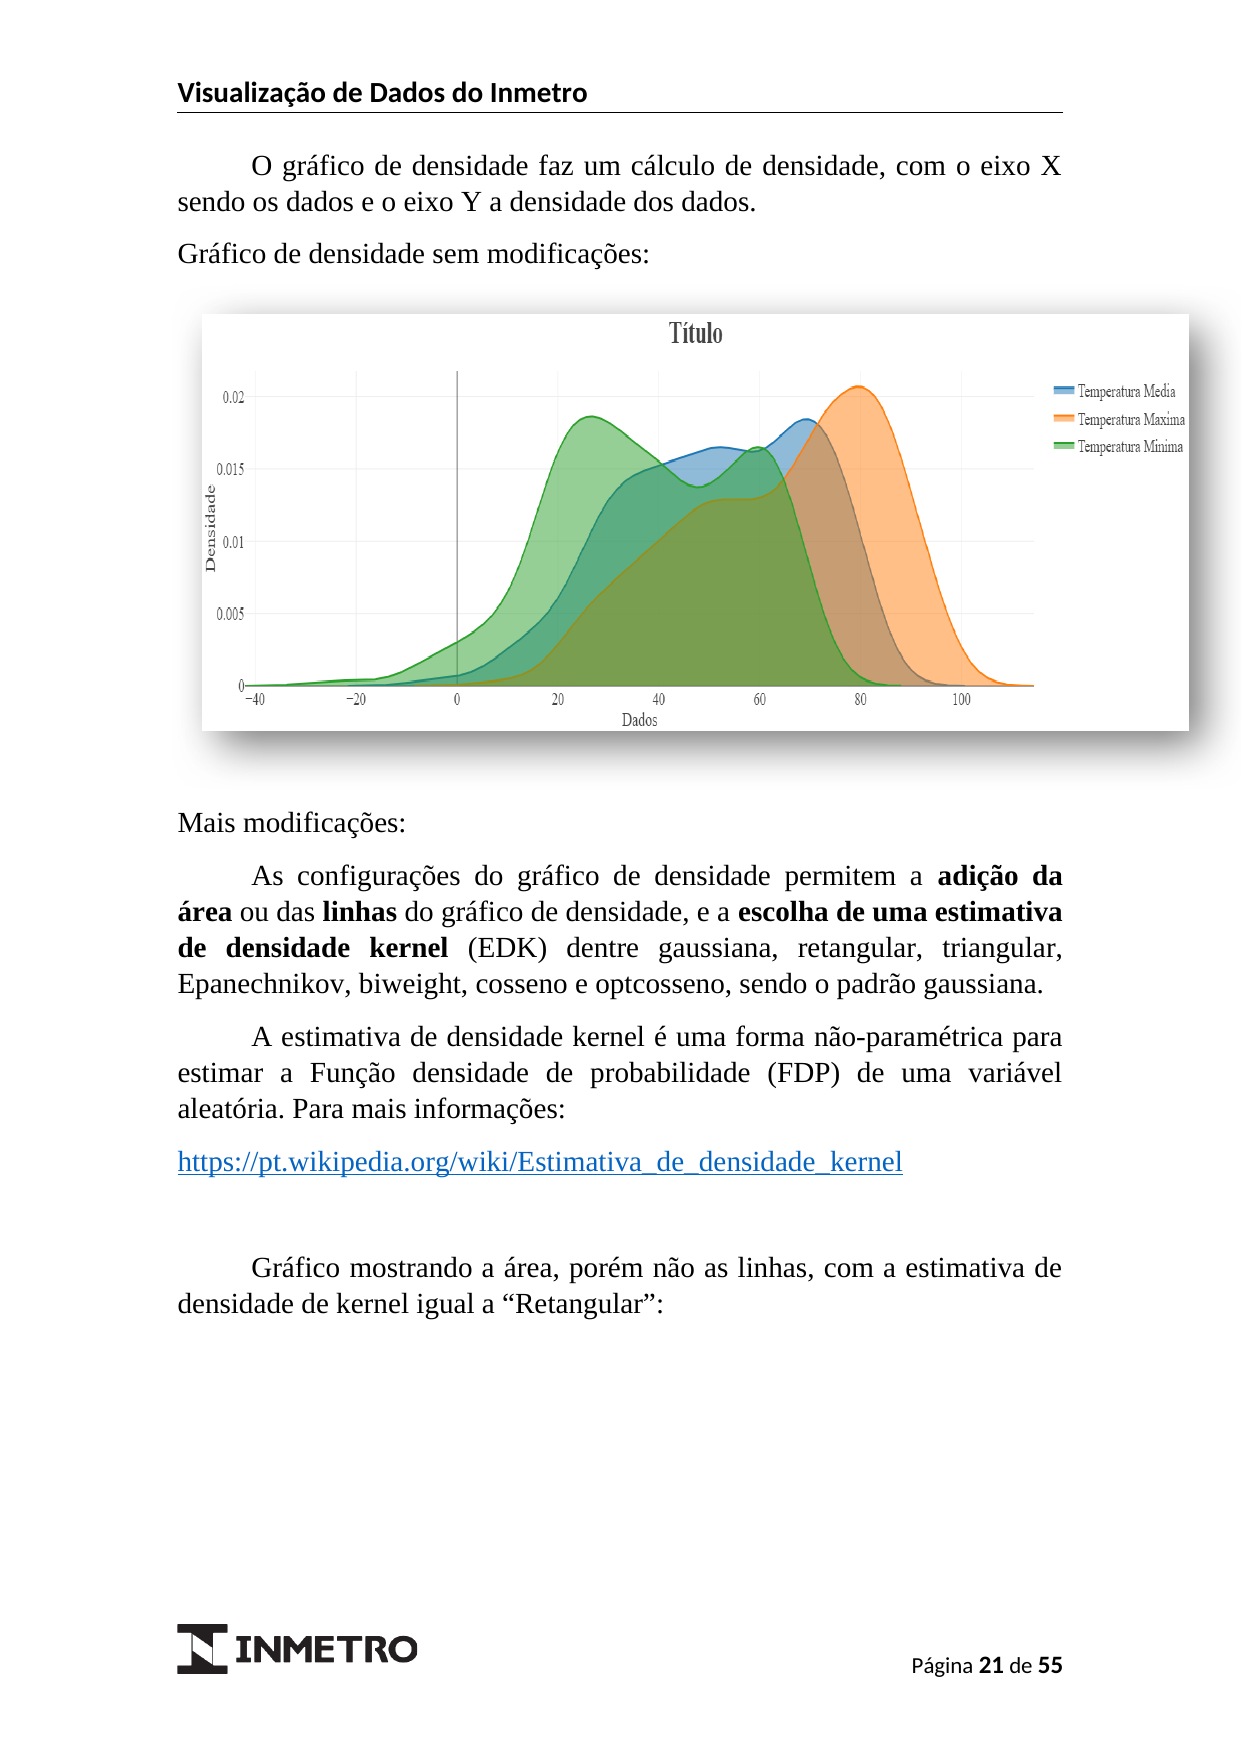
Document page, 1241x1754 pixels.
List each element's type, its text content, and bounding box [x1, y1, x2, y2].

picture [202, 314, 1189, 731]
text Mais modificações: [177, 805, 1063, 839]
text A estimativa de densidade kernel é uma forma não-paramétrica para estimar a Função densidade de probabilidade (FDP) de uma variável aleatória. Para mais informações: [177, 1019, 1063, 1125]
text As configurações do gráfico de densidade permitem a adição da área ou das linhas do gráfico de densidade, e a escolha de uma estimativa de densidade kernel (EDK) dentre gaussiana, retangular, triangular, Epanechnikov, biweight, cosseno e optcosseno, sendo o padrão gaussiana. [177, 858, 1063, 1000]
text https://pt.wikipedia.org/wiki/Estimativa_de_densidade_kernel [177, 1144, 1063, 1178]
text Gráfico mostrando a área, porém não as linhas, com a estimativa de densidade de kernel igual a “Retangular”: [177, 1250, 1063, 1320]
picture [177, 1624, 418, 1674]
text O gráfico de densidade faz um cálculo de densidade, com o eixo X sendo os dados e o eixo Y a densidade dos dados. [177, 148, 1063, 217]
text Gráfico de densidade sem modificações: [177, 237, 1063, 270]
